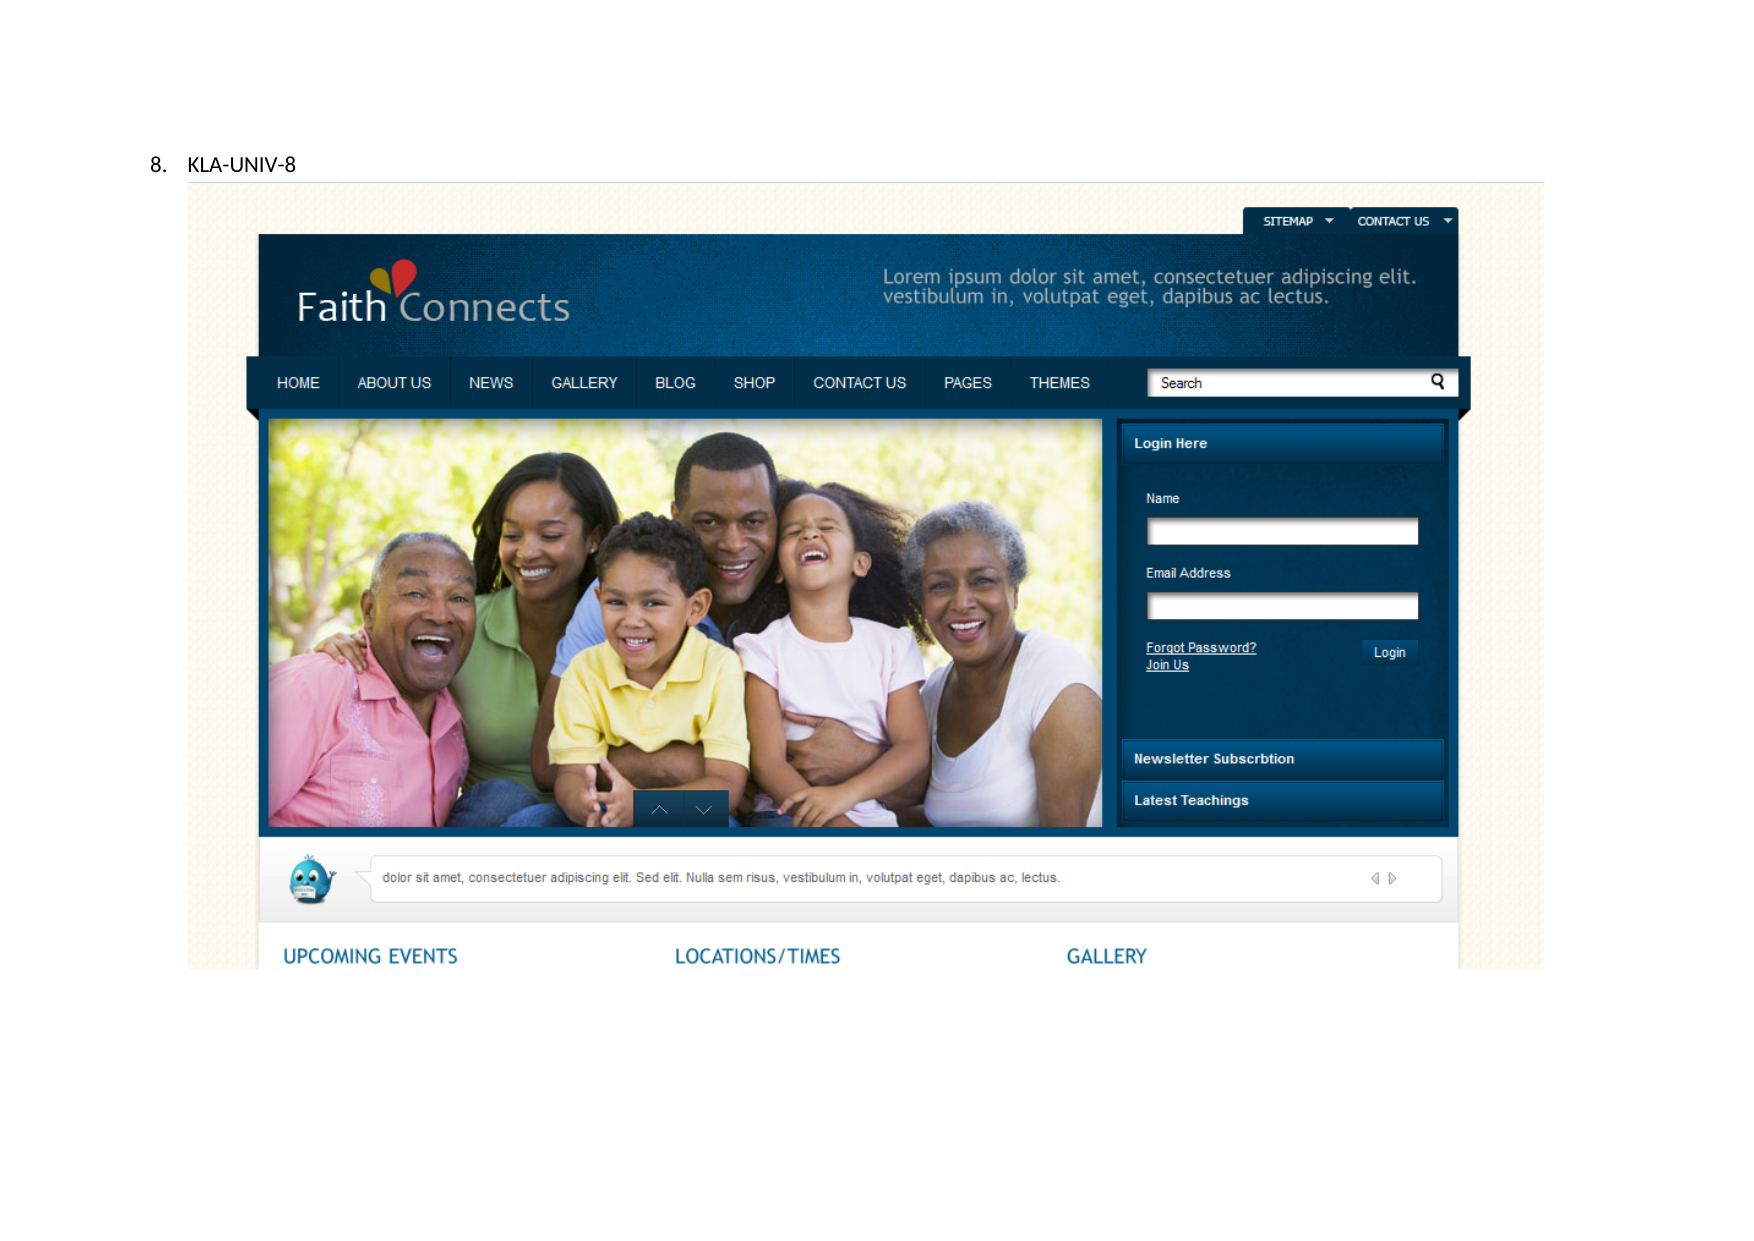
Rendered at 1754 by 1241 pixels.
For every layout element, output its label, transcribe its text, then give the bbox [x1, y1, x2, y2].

list KLA-UNIV-8 [150, 150, 1604, 178]
picture [187, 182, 1545, 969]
